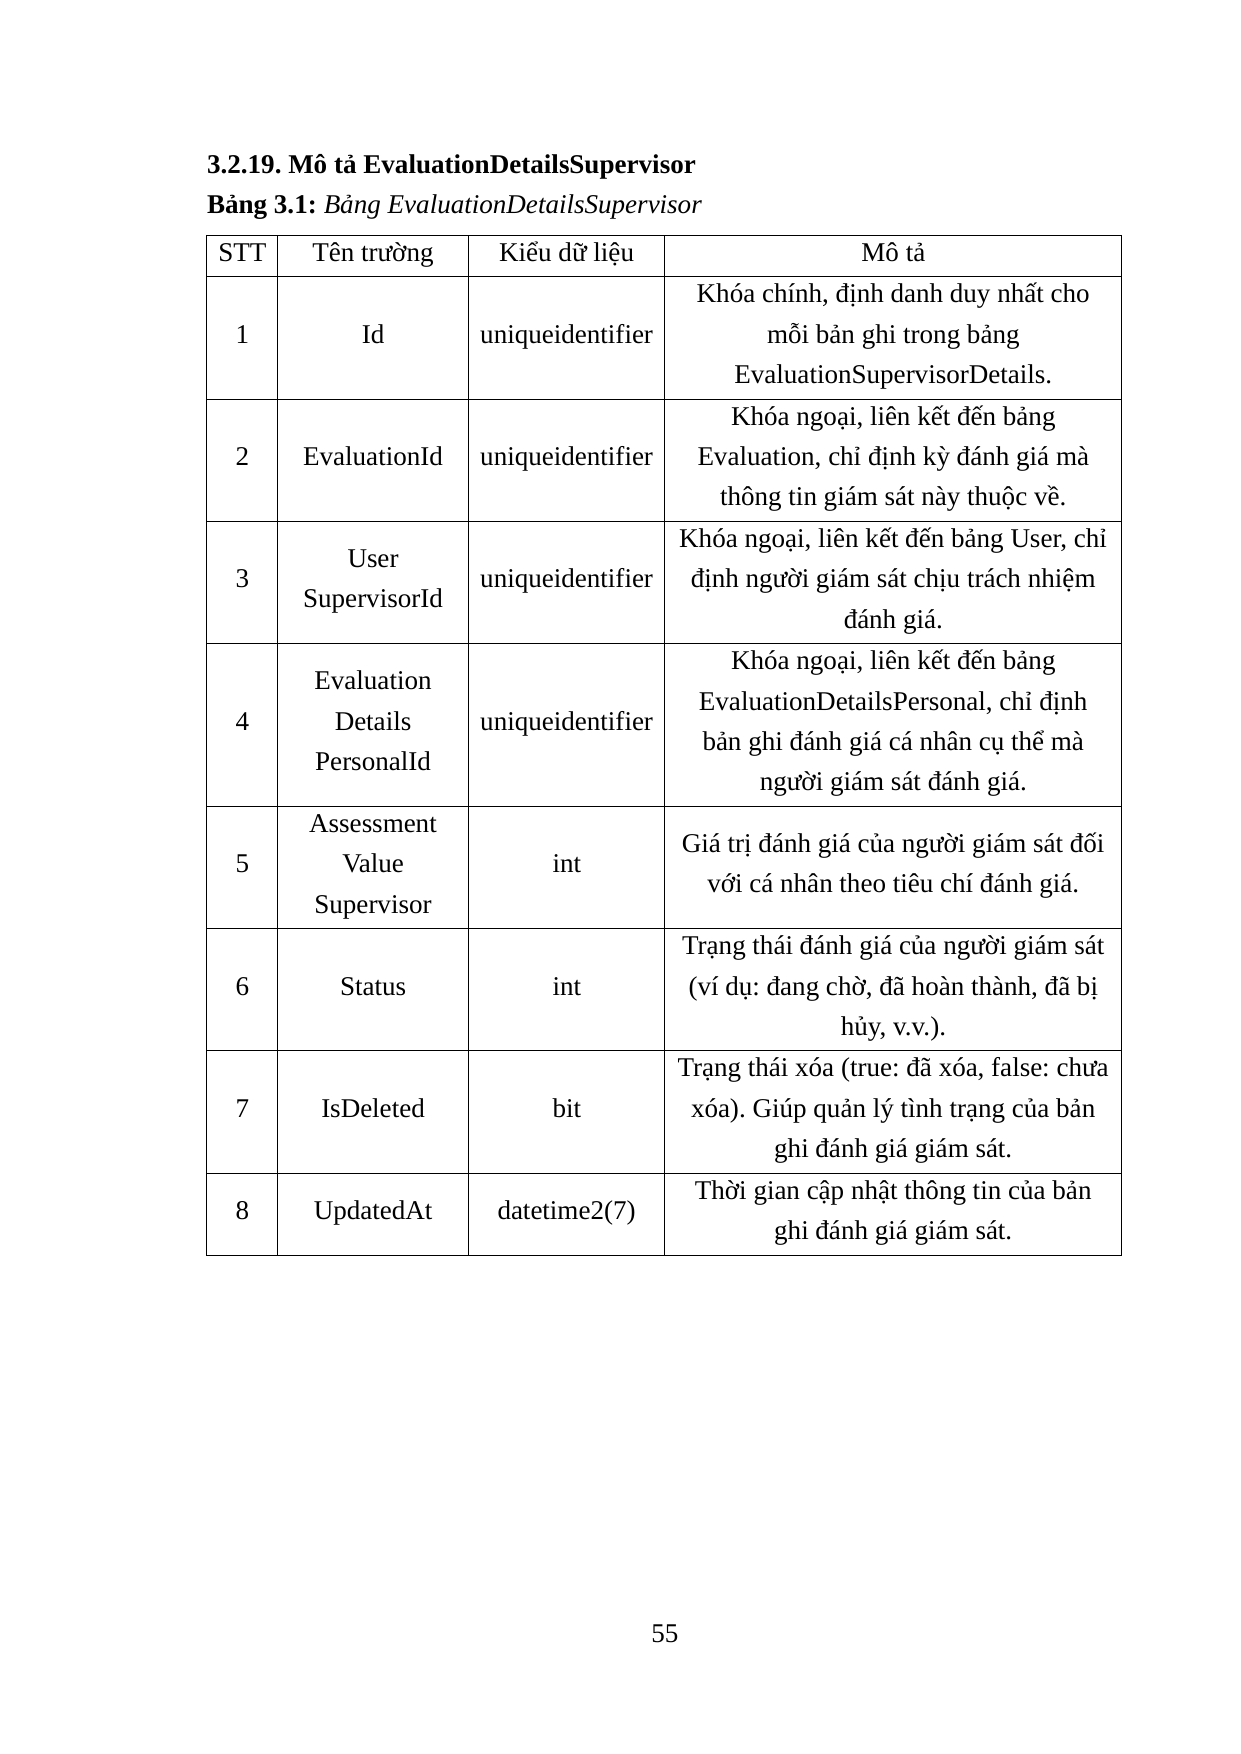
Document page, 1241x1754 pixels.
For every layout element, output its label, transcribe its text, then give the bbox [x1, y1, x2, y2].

text Mô tả EvaluationDetailsSupervisor [207, 148, 1122, 179]
table_header Tên trường [278, 236, 468, 276]
table_cell uniqueidentifier [469, 400, 664, 521]
table_cell Trạng thái xóa (true: đã xóa, false: chưa xóa). Giúp quản lý tình trạng của bản ghi đánh giá giám sát. [665, 1051, 1121, 1173]
table_cell 6 [207, 929, 277, 1050]
table_header Mô tả [665, 236, 1121, 276]
table_header Kiểu dữ liệu [469, 236, 664, 276]
table_cell 3 [207, 522, 277, 643]
table_cell 4 [207, 644, 277, 806]
table_cell Thời gian cập nhật thông tin của bản ghi đánh giá giám sát. [665, 1174, 1121, 1254]
table_cell Id [278, 277, 468, 398]
table_cell Assessment Value Supervisor [278, 807, 468, 928]
table_cell Khóa ngoại, liên kết đến bảng EvaluationDetailsPersonal, chỉ định bản ghi đánh giá cá nhân cụ thể mà người giám sát đánh giá. [665, 644, 1121, 806]
table_cell uniqueidentifier [469, 277, 664, 398]
table_cell UpdatedAt [278, 1174, 468, 1254]
table_cell Trạng thái đánh giá của người giám sát (ví dụ: đang chờ, đã hoàn thành, đã bị hủy, v.v.). [665, 929, 1121, 1050]
table_cell 2 [207, 400, 277, 521]
table_cell int [469, 929, 664, 1050]
table_cell EvaluationId [278, 400, 468, 521]
table_cell Khóa ngoại, liên kết đến bảng User, chỉ định người giám sát chịu trách nhiệm đánh giá. [665, 522, 1121, 643]
table_cell Khóa ngoại, liên kết đến bảng Evaluation, chỉ định kỳ đánh giá mà thông tin giám sát này thuộc về. [665, 400, 1121, 521]
table_cell Giá trị đánh giá của người giám sát đối với cá nhân theo tiêu chí đánh giá. [665, 807, 1121, 928]
table_cell uniqueidentifier [469, 644, 664, 806]
table_cell 7 [207, 1051, 277, 1173]
table_cell 5 [207, 807, 277, 928]
table_cell int [469, 807, 664, 928]
table_header STT [207, 236, 277, 276]
table_cell 1 [207, 277, 277, 398]
table_cell IsDeleted [278, 1051, 468, 1173]
table_cell uniqueidentifier [469, 522, 664, 643]
table_cell Evaluation Details PersonalId [278, 644, 468, 806]
table_cell Khóa chính, định danh duy nhất cho mỗi bản ghi trong bảng EvaluationSupervisorDetails. [665, 277, 1121, 398]
table_cell Status [278, 929, 468, 1050]
table_cell datetime2(7) [469, 1174, 664, 1254]
table_cell 8 [207, 1174, 277, 1254]
table_cell User SupervisorId [278, 522, 468, 643]
title Bảng EvaluationDetailsSupervisor [207, 188, 1122, 219]
table_cell bit [469, 1051, 664, 1173]
